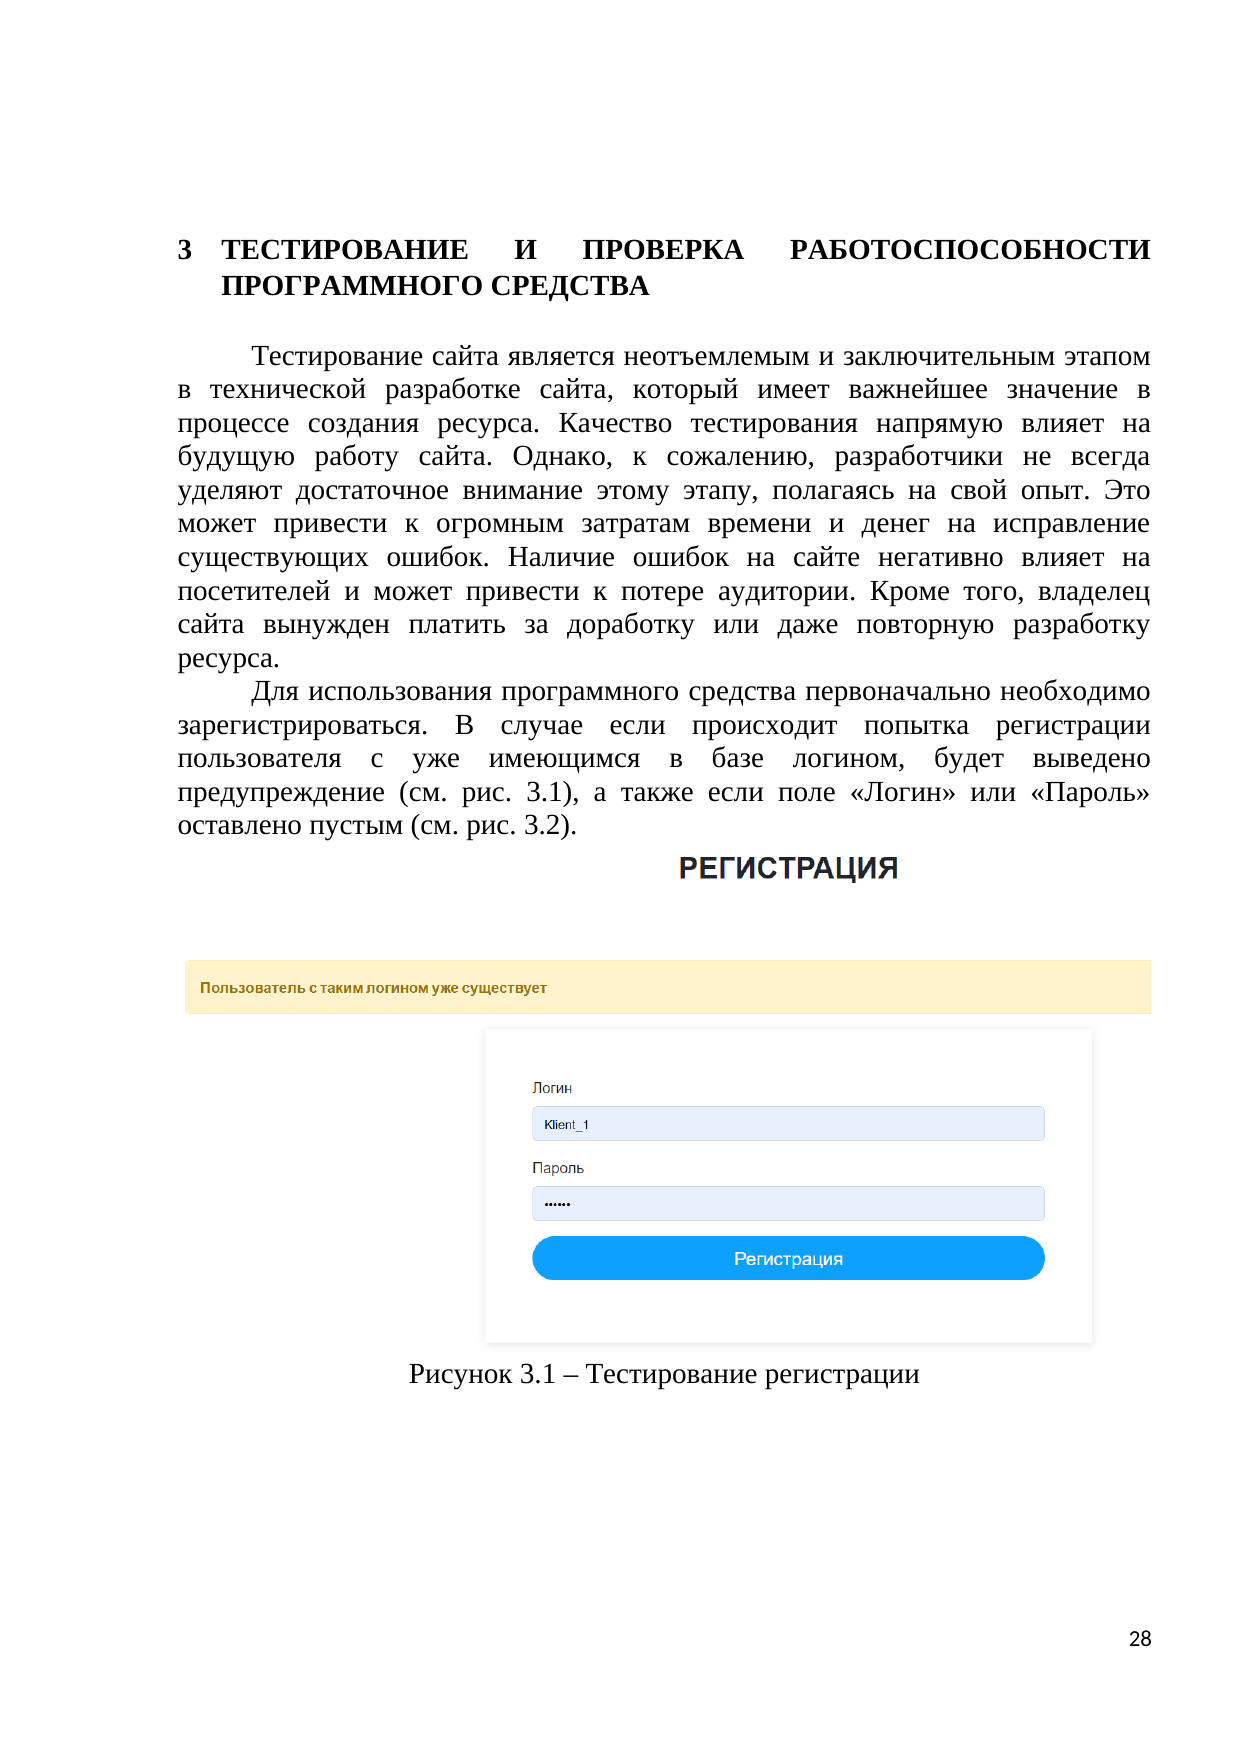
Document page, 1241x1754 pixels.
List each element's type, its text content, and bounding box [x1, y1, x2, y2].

subtitle ТЕСТИРОВАНИЕ И ПРОВЕРКА РАБОТОСПОСОБНОСТИ ПРОГРАММНОГО СРЕДСТВА [177, 232, 1152, 302]
text Тестирование сайта является неотъемлемым и заключительным этапом в технической разработке сайта, который имеет важнейшее значение в процессе создания ресурса. Качество тестирования напрямую влияет на будущую работу сайта. Однако, к сожалению, разработчики не всегда уделяют достаточное внимание этому этапу, полагаясь на свой опыт. Это может привести к огромным затратам времени и денег на исправление существующих ошибок. Наличие ошибок на сайте негативно влияет на посетителей и может привести к потере аудитории. Кроме того, владелец сайта вынужден платить за доработку или даже повторную разработку ресурса. [177, 338, 1152, 673]
text Рисунок 3.1 – Тестирование регистрации [177, 1357, 1152, 1390]
text Для использования программного средства первоначально необходимо зарегистрироваться. В случае если происходит попытка регистрации пользователя с уже имеющимся в базе логином, будет выведено предупреждение (см. рис. 3.1), а также если поле «Логин» или «Пароль» оставлено пустым (см. рис. 3.2). [177, 673, 1152, 841]
picture [177, 841, 1152, 1357]
